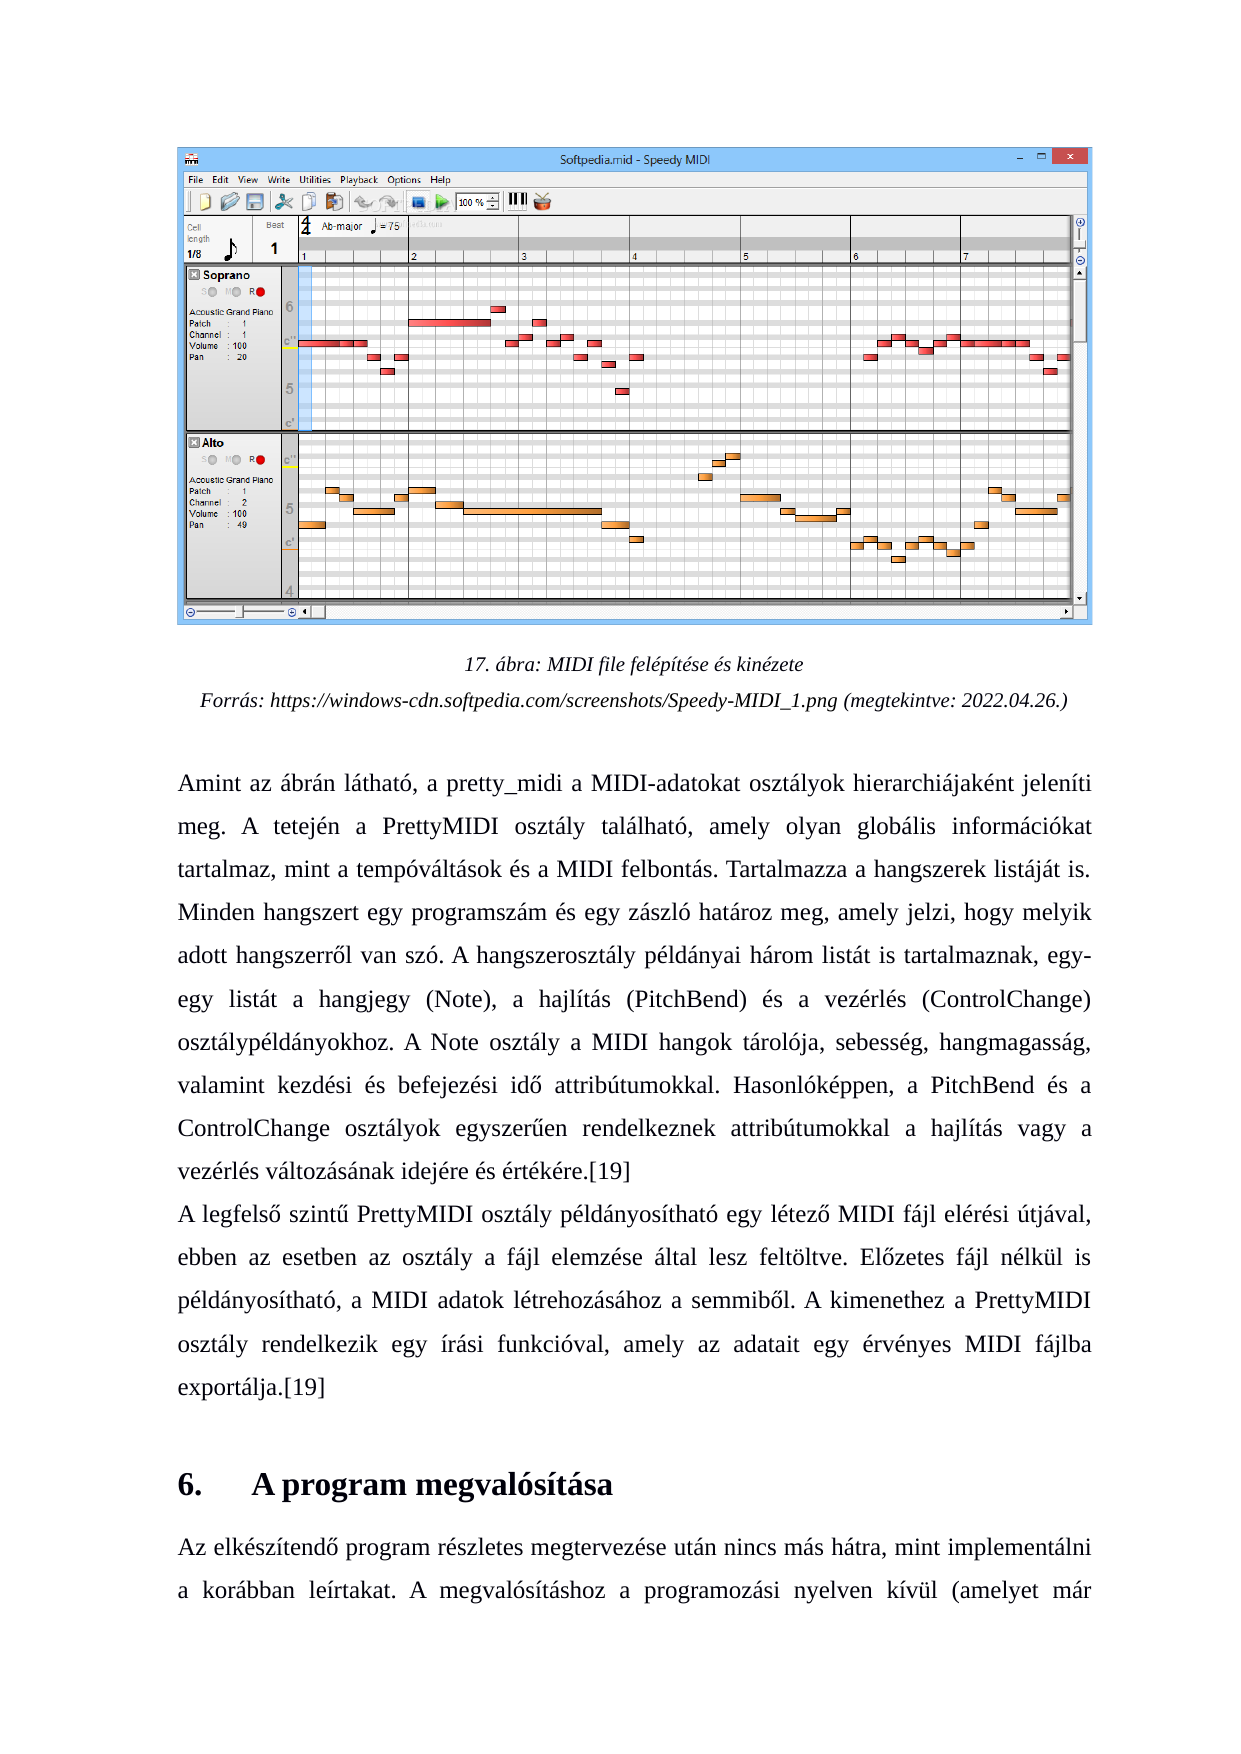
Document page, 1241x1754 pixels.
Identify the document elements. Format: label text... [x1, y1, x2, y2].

picture [177, 147, 1093, 625]
text 17. ábra: MIDI file felépítése és kinézete [177, 652, 1092, 676]
text A legfelső szintű PrettyMIDI osztály példányosítható egy létező MIDI fájl elérési útjával, ebben az esetben az osztály a fájl elemzése által lesz feltöltve. Előzetes fájl nélkül is példányosítható, a MIDI adatok létrehozásához a semmiből. A kimenethez a PrettyMIDI osztály rendelkezik egy írási funkcióval, amely az adatait egy érvényes MIDI fájlba exportálja.[19] [177, 1199, 1092, 1401]
subtitle A program megvalósítása [177, 1464, 1092, 1502]
text Forrás: https://windows-cdn.softpedia.com/screenshots/Speedy-MIDI_1.png (megtekintve: 2022.04.26.) [177, 688, 1092, 712]
text Amint az ábrán látható, a pretty_midi a MIDI-adatokat osztályok hierarchiájaként jeleníti meg. A tetején a PrettyMIDI osztály található, amely olyan globális információkat tartalmaz, mint a tempóváltások és a MIDI felbontás. Tartalmazza a hangszerek listáját is. Minden hangszert egy programszám és egy zászló határoz meg, amely jelzi, hogy melyik adott hangszerről van szó. A hangszerosztály példányai három listát is tartalmaznak, egy-egy listát a hangjegy (Note), a hajlítás (PitchBend) és a vezérlés (ControlChange) osztálypéldányokhoz. A Note osztály a MIDI hangok tárolója, sebesség, hangmagasság, valamint kezdési és befejezési idő attribútumokkal. Hasonlóképpen, a PitchBend és a ControlChange osztályok egyszerűen rendelkeznek attribútumokkal a hajlítás vagy a vezérlés változásának idejére és értékére.[19] [177, 768, 1092, 1185]
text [177, 1532, 1092, 1604]
